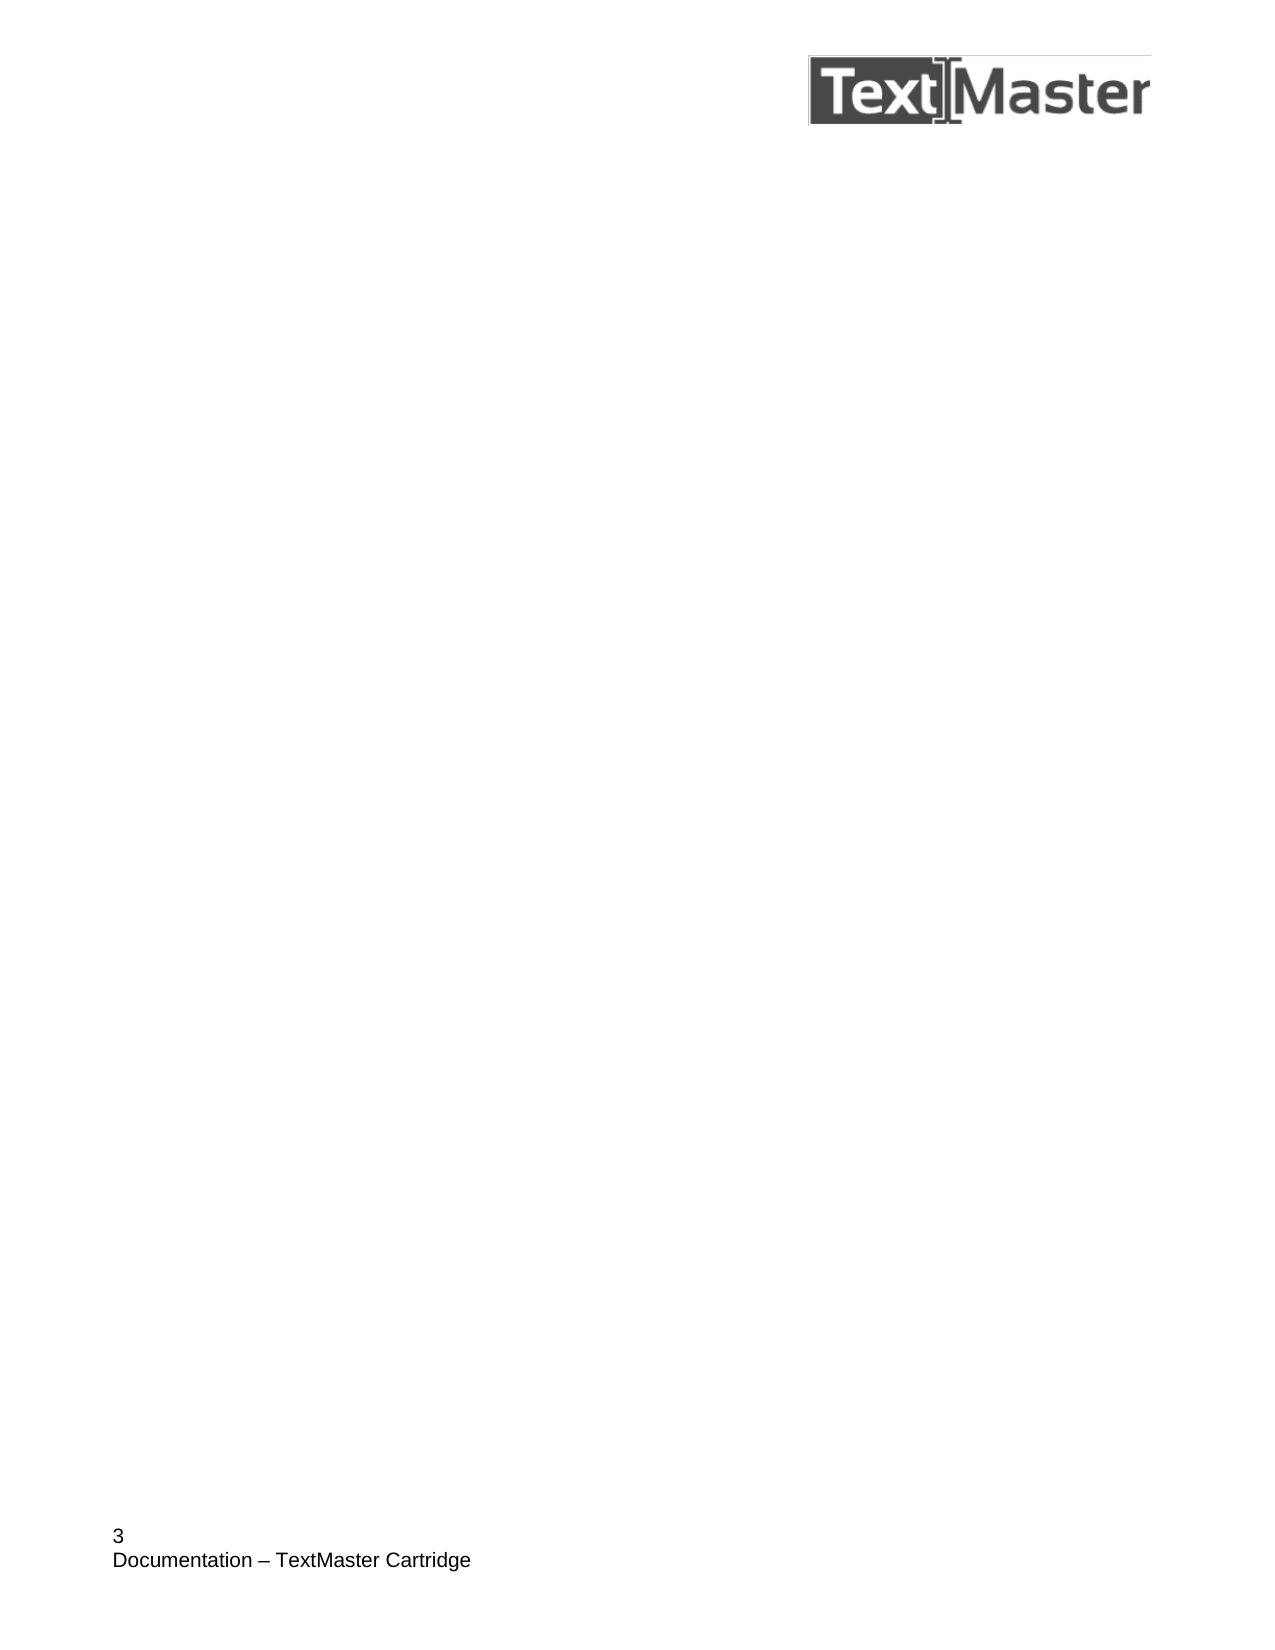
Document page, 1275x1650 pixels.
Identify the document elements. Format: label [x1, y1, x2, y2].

picture [807, 55, 1152, 126]
